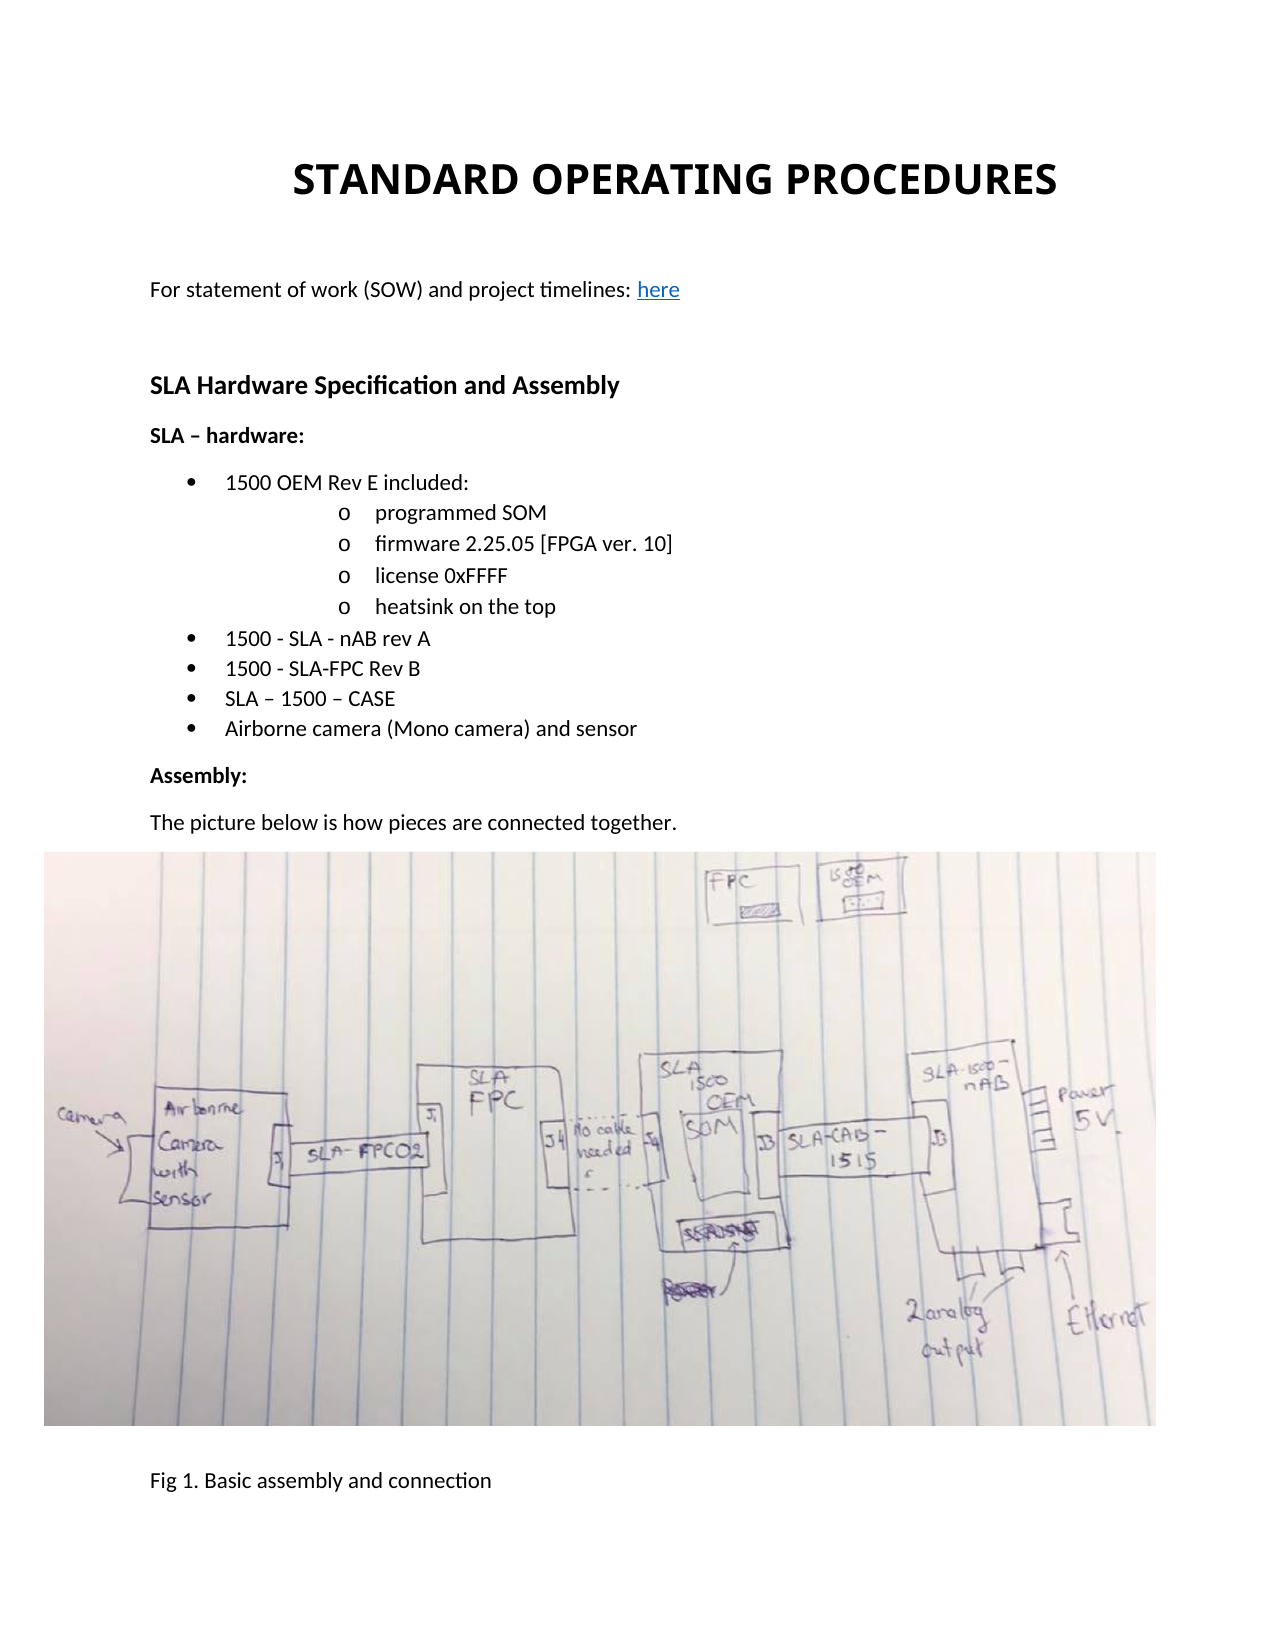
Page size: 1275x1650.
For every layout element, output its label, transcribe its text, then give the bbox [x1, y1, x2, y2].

list 1500 - SLA-FPC Rev B [187, 654, 1125, 682]
text Assembly: [150, 761, 1125, 789]
list heatsink on the top [337, 592, 1125, 621]
text For statement of work (SOW) and project timelines: here [150, 275, 1125, 303]
list license 0xFFFF [337, 561, 1125, 590]
text Fig 1. Basic assembly and connection [150, 1426, 1125, 1494]
list 1500 - SLA - nAB rev A [187, 624, 1125, 652]
text The picture below is how pieces are connected together. [150, 808, 1125, 836]
list 1500 OEM Rev E included: [187, 468, 1125, 496]
picture [45, 852, 1156, 1426]
text SLA – hardware: [150, 421, 1125, 449]
text SLA Hardware Specification and Assembly [150, 368, 1125, 402]
list programmed SOM [337, 498, 1125, 527]
list firmware 2.25.05 [FPGA ver. 10] [337, 529, 1125, 558]
list SLA – 1500 – CASE [187, 684, 1125, 712]
text STANDARD OPERATING PROCEDURES [150, 150, 1125, 207]
list Airborne camera (Mono camera) and sensor [187, 714, 1125, 742]
